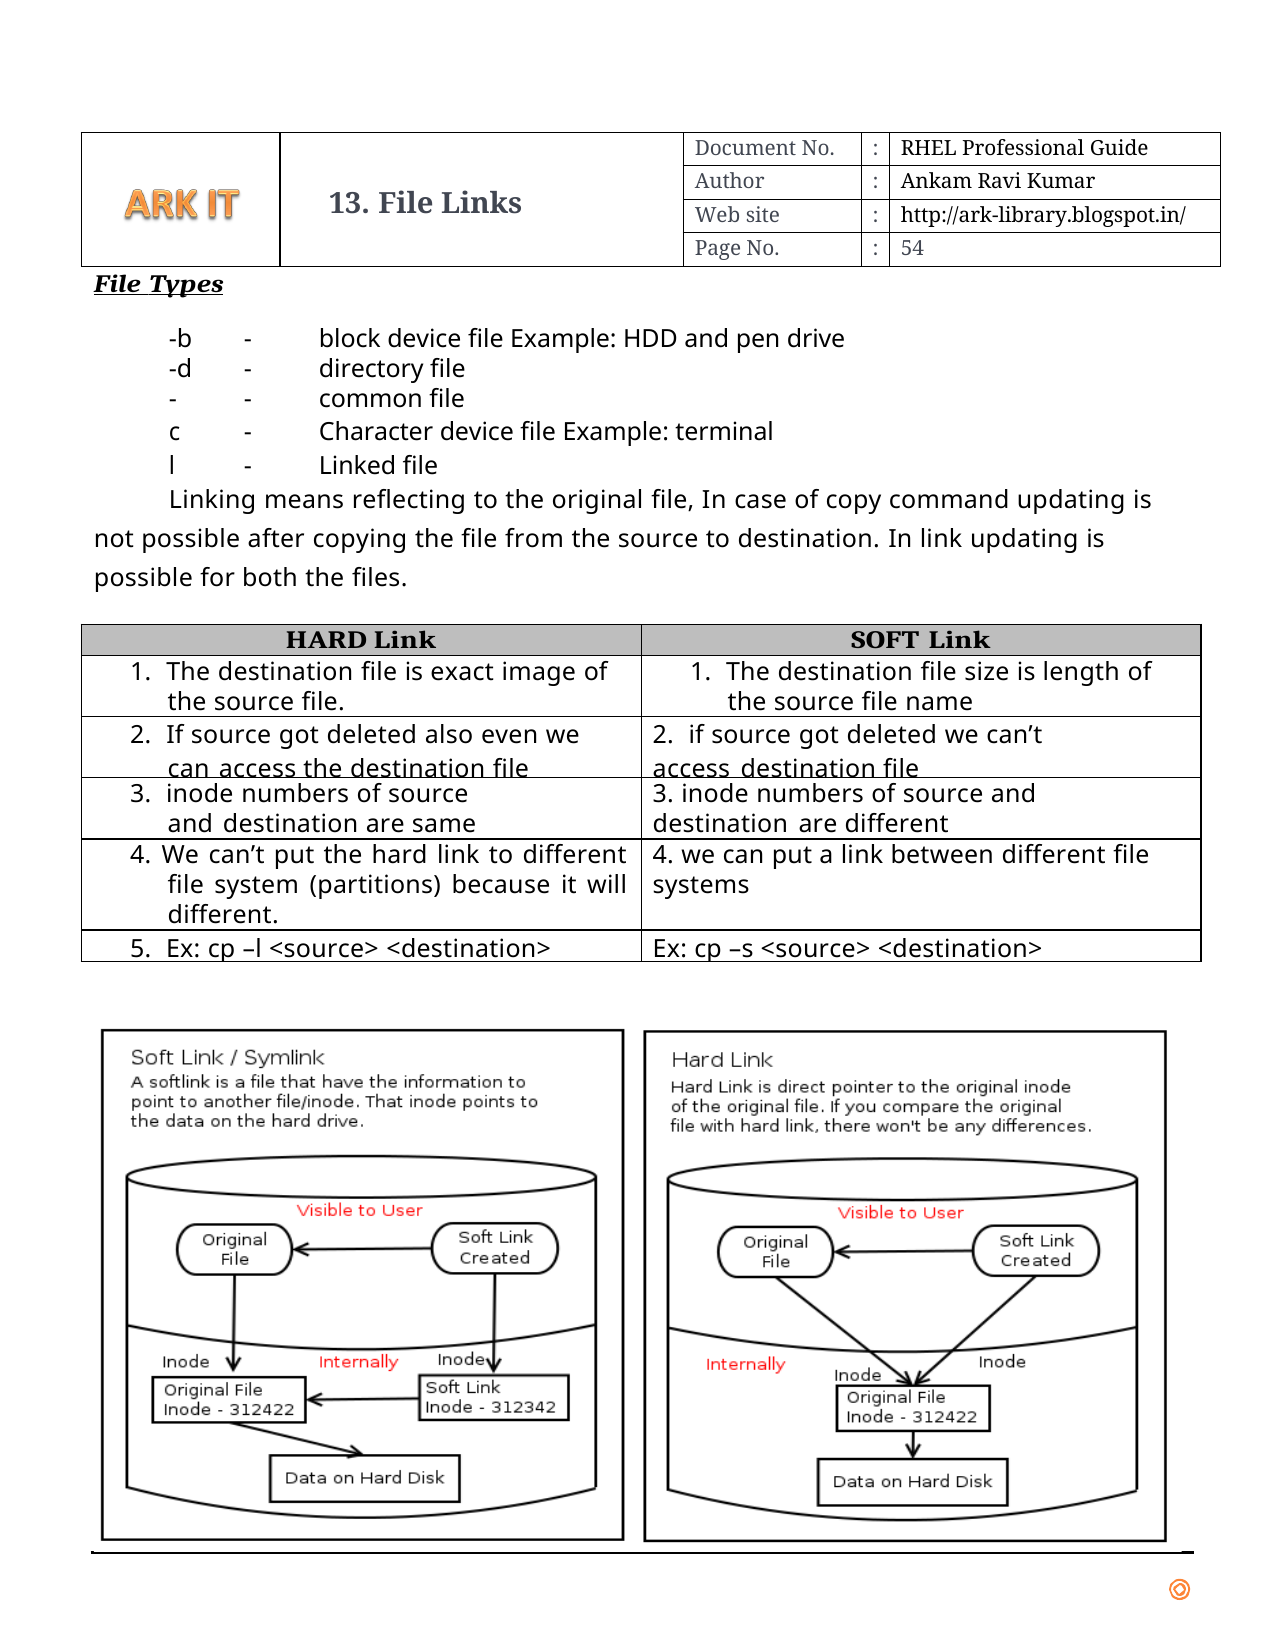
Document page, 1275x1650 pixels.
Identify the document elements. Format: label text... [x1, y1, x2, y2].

table_cell 4. We can’t put the hard link to different file system (partitions) because it will different. [82, 840, 641, 929]
table_cell 1. The destination file is exact image of the source file. [82, 656, 641, 716]
table_cell http://ark-library.blogspot.in/ [890, 200, 1220, 232]
table_header 13. File Links [281, 133, 683, 266]
table_cell Page No. [684, 233, 861, 266]
table_header Document No. [684, 133, 861, 165]
text Linking means reflecting to the original file, In case of copy command updating is not possible after copying the file from the source to destination. In link updating is possible for both the files. [94, 482, 1175, 594]
table_cell 1. The destination file size is length of the source file name [642, 656, 1200, 716]
table_header [82, 133, 279, 266]
table_cell 5. Ex: cp –l <source> <destination> [82, 931, 641, 961]
table_cell 4. we can put a link between different file systems [642, 840, 1200, 929]
table_cell : [862, 166, 889, 199]
table_cell : [862, 200, 889, 232]
table_cell 2. if source got deleted we can’t access destination file [642, 717, 1200, 777]
table_cell 3. inode numbers of source and destination are same [82, 778, 641, 838]
table_cell Author [684, 166, 861, 199]
text -d - directory file [169, 353, 1233, 383]
table_header SOFT Link [642, 625, 1200, 655]
text c - Character device file Example: terminal l - Linked file [169, 413, 781, 482]
text -b - block device file Example: HDD and pen drive [169, 323, 1233, 353]
text - - common file [169, 383, 1233, 413]
table_cell 54 [890, 233, 1220, 266]
table_header : [862, 133, 889, 165]
table_cell Ankam Ravi Kumar [890, 166, 1220, 199]
subtitle File Types [94, 269, 1233, 298]
table_cell : [862, 233, 889, 266]
picture [93, 1023, 1182, 1552]
table_cell 2. If source got deleted also even we can access the destination file [82, 717, 641, 777]
picture [92, 161, 270, 264]
table_cell Web site [684, 200, 861, 232]
table_header RHEL Professional Guide [890, 133, 1220, 165]
table_header HARD Link [82, 625, 641, 655]
table_cell Ex: cp –s <source> <destination> [642, 931, 1200, 961]
table_cell 3. inode numbers of source and destination are different [642, 778, 1200, 838]
